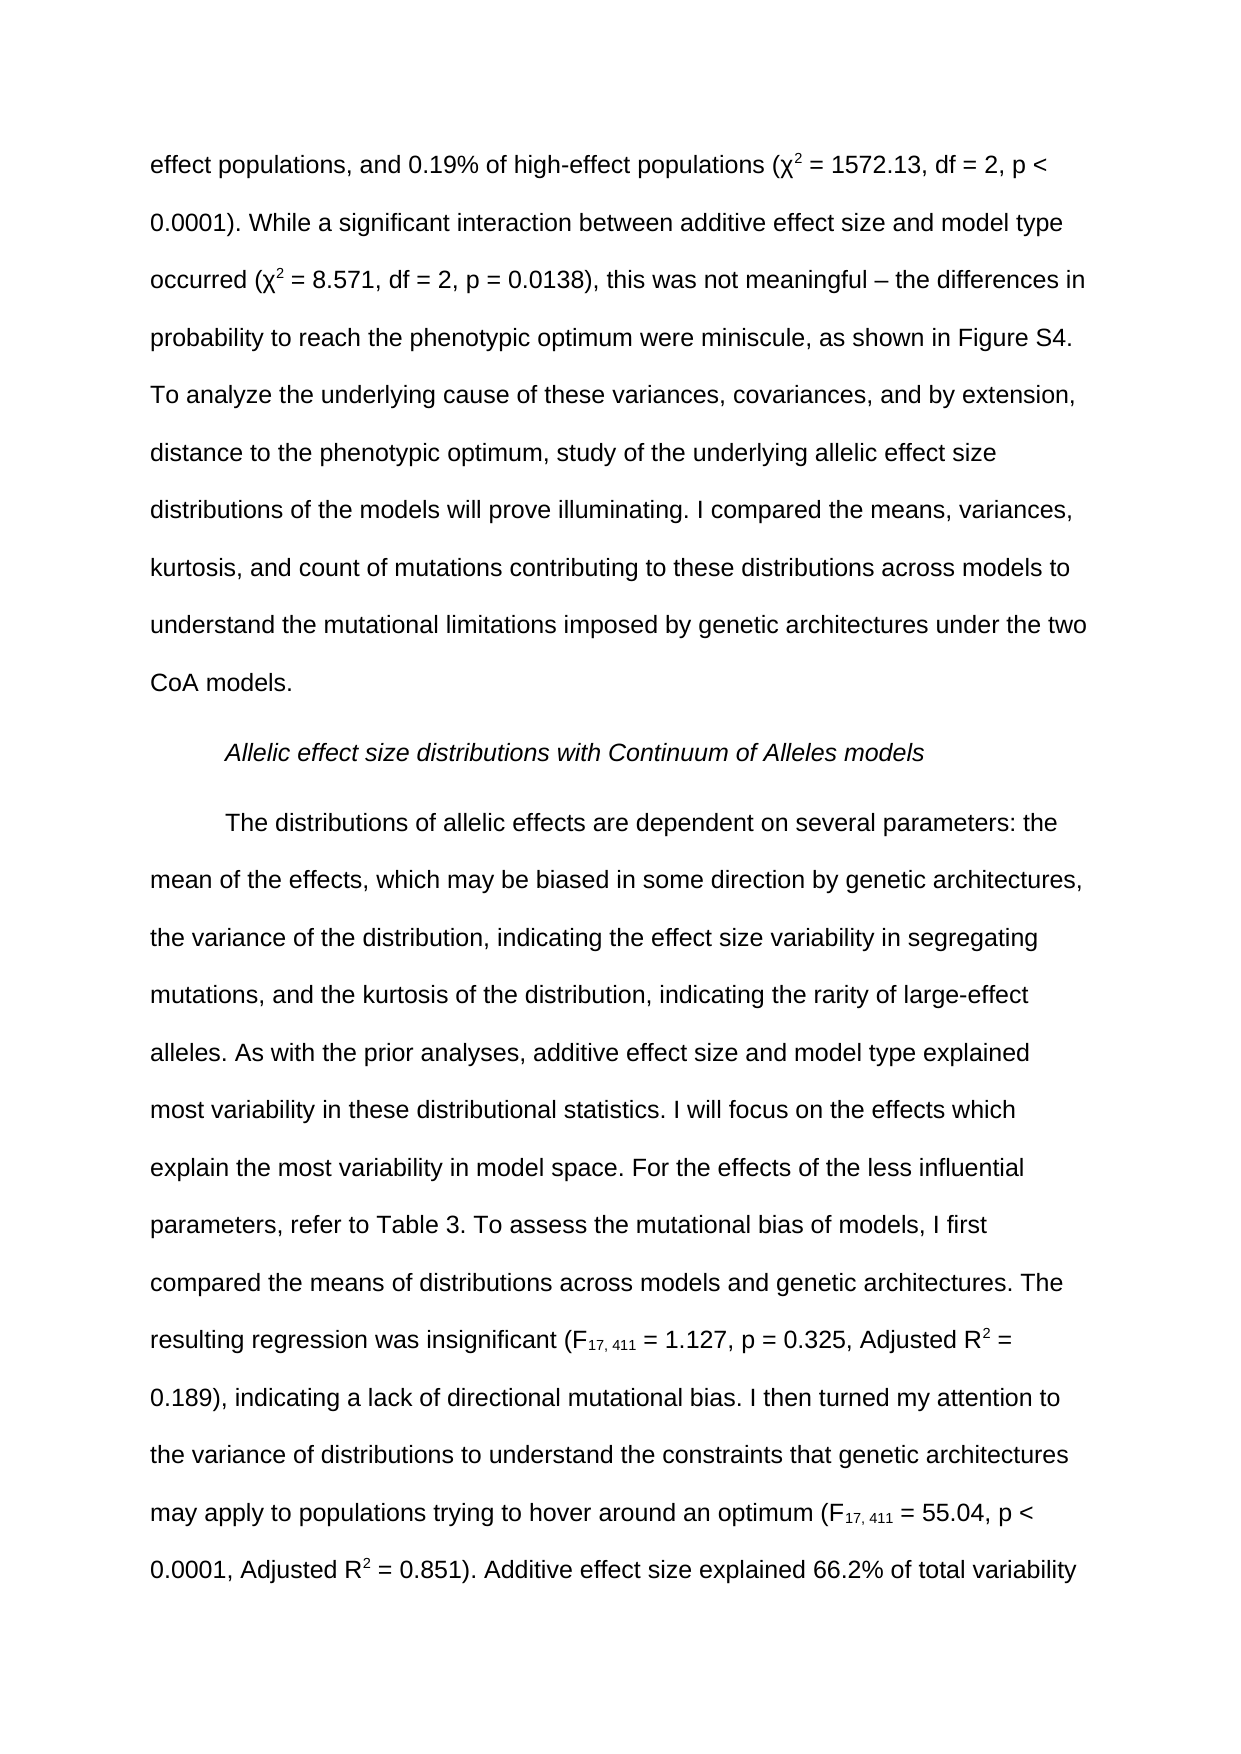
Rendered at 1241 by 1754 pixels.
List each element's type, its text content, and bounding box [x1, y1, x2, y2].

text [150, 807, 1090, 1584]
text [150, 150, 1090, 696]
subtitle Allelic effect size distributions with Continuum of Alleles models [150, 737, 1090, 766]
